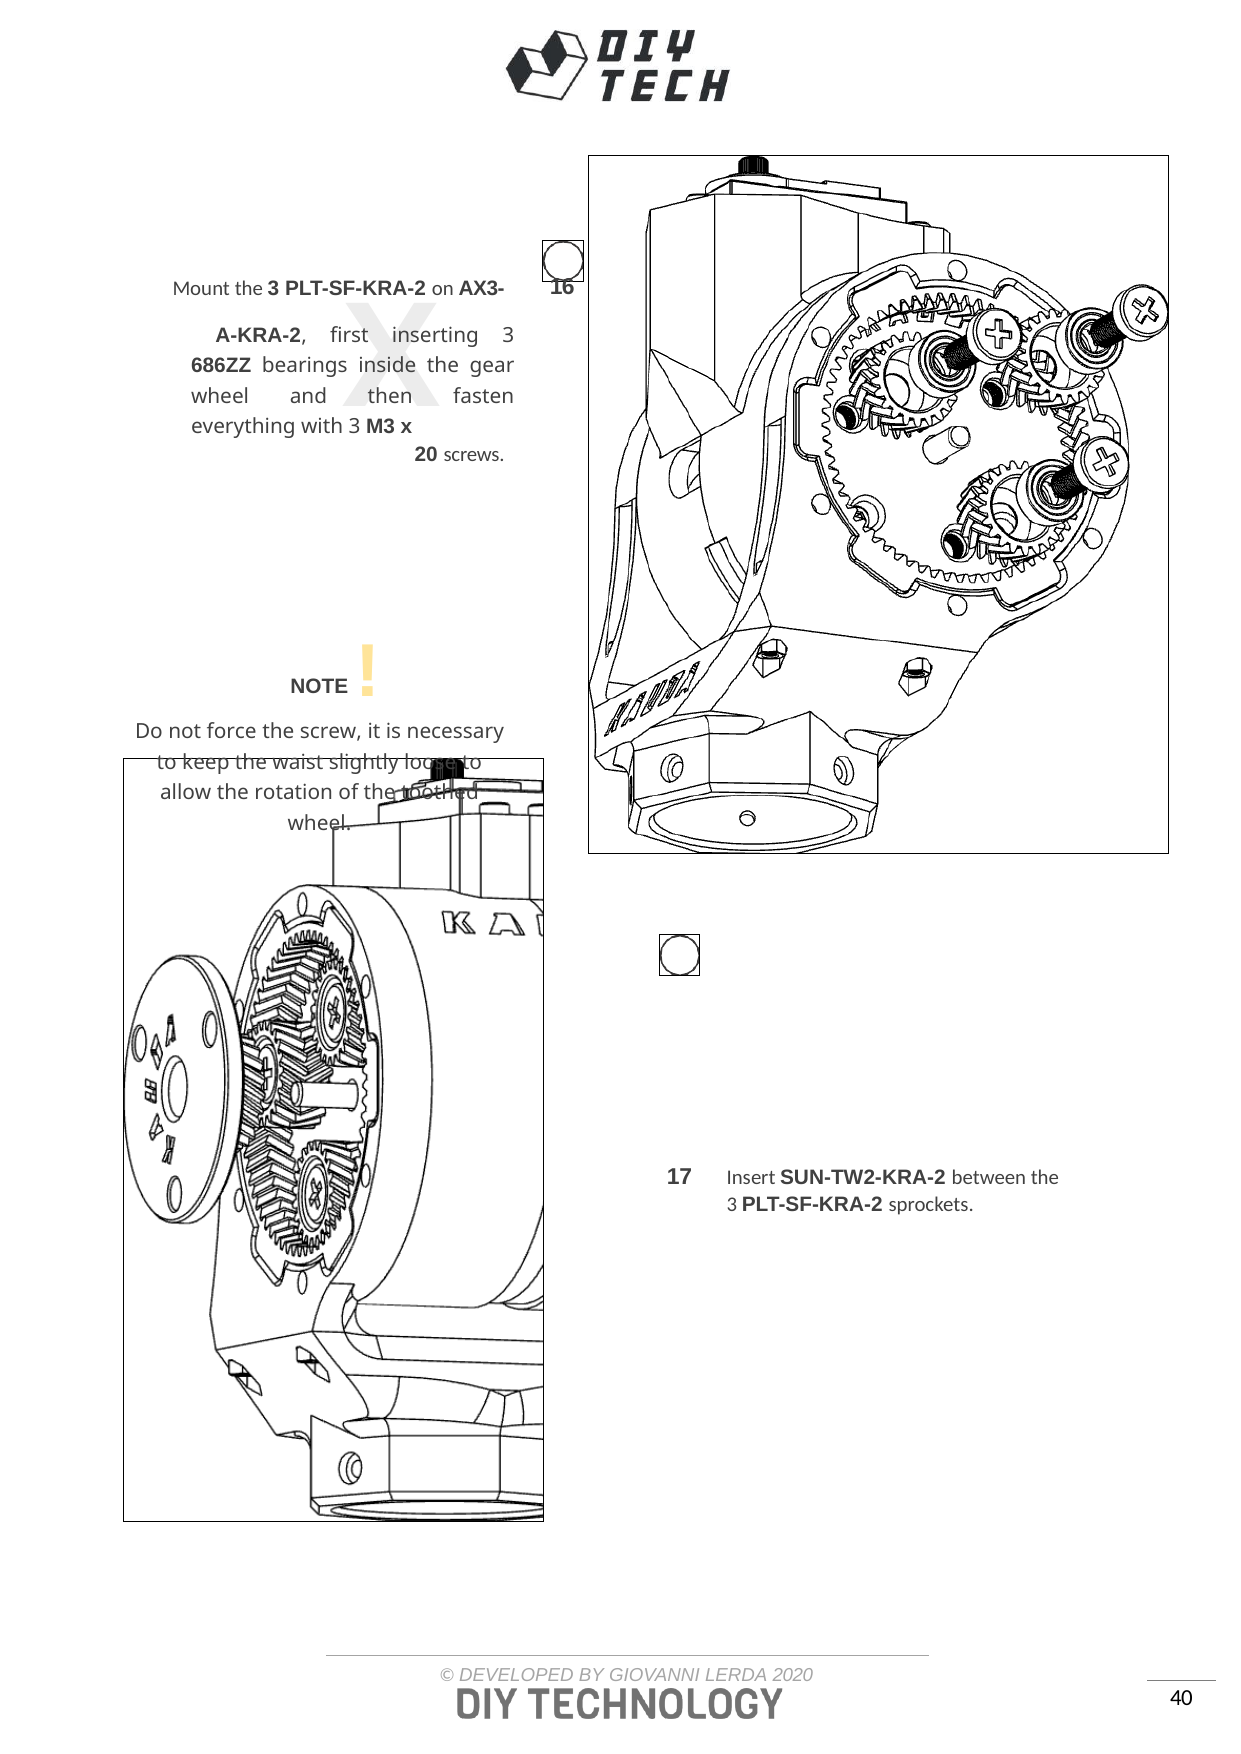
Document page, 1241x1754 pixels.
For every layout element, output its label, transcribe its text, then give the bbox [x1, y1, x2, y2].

picture [124, 759, 543, 1521]
text A-KRA-2, first inserting 3 686ZZ bearings inside the gear wheel and then fasten everything with 3 M3 x [191, 320, 514, 440]
picture [589, 466, 1168, 623]
text Do not force the screw, it is necessary to keep the waist slightly loose to allow the rotation of the toothed wheel. [132, 716, 507, 837]
picture [589, 156, 1168, 273]
text 20 screws. [414, 442, 1207, 466]
picture [543, 241, 583, 273]
subtitle NOTE ! [290, 623, 1207, 712]
list Insert SUN-TW2-KRA-2 between the 3 PLT-SF-KRA-2 sprockets. [667, 1163, 1069, 1216]
picture [589, 301, 1168, 442]
picture [457, 1688, 783, 1719]
picture [660, 935, 699, 975]
picture [502, 29, 731, 102]
text Mount the 3 PLT-SF-KRA-2 on AX3- 16 [172, 273, 1207, 301]
picture [589, 712, 1168, 853]
